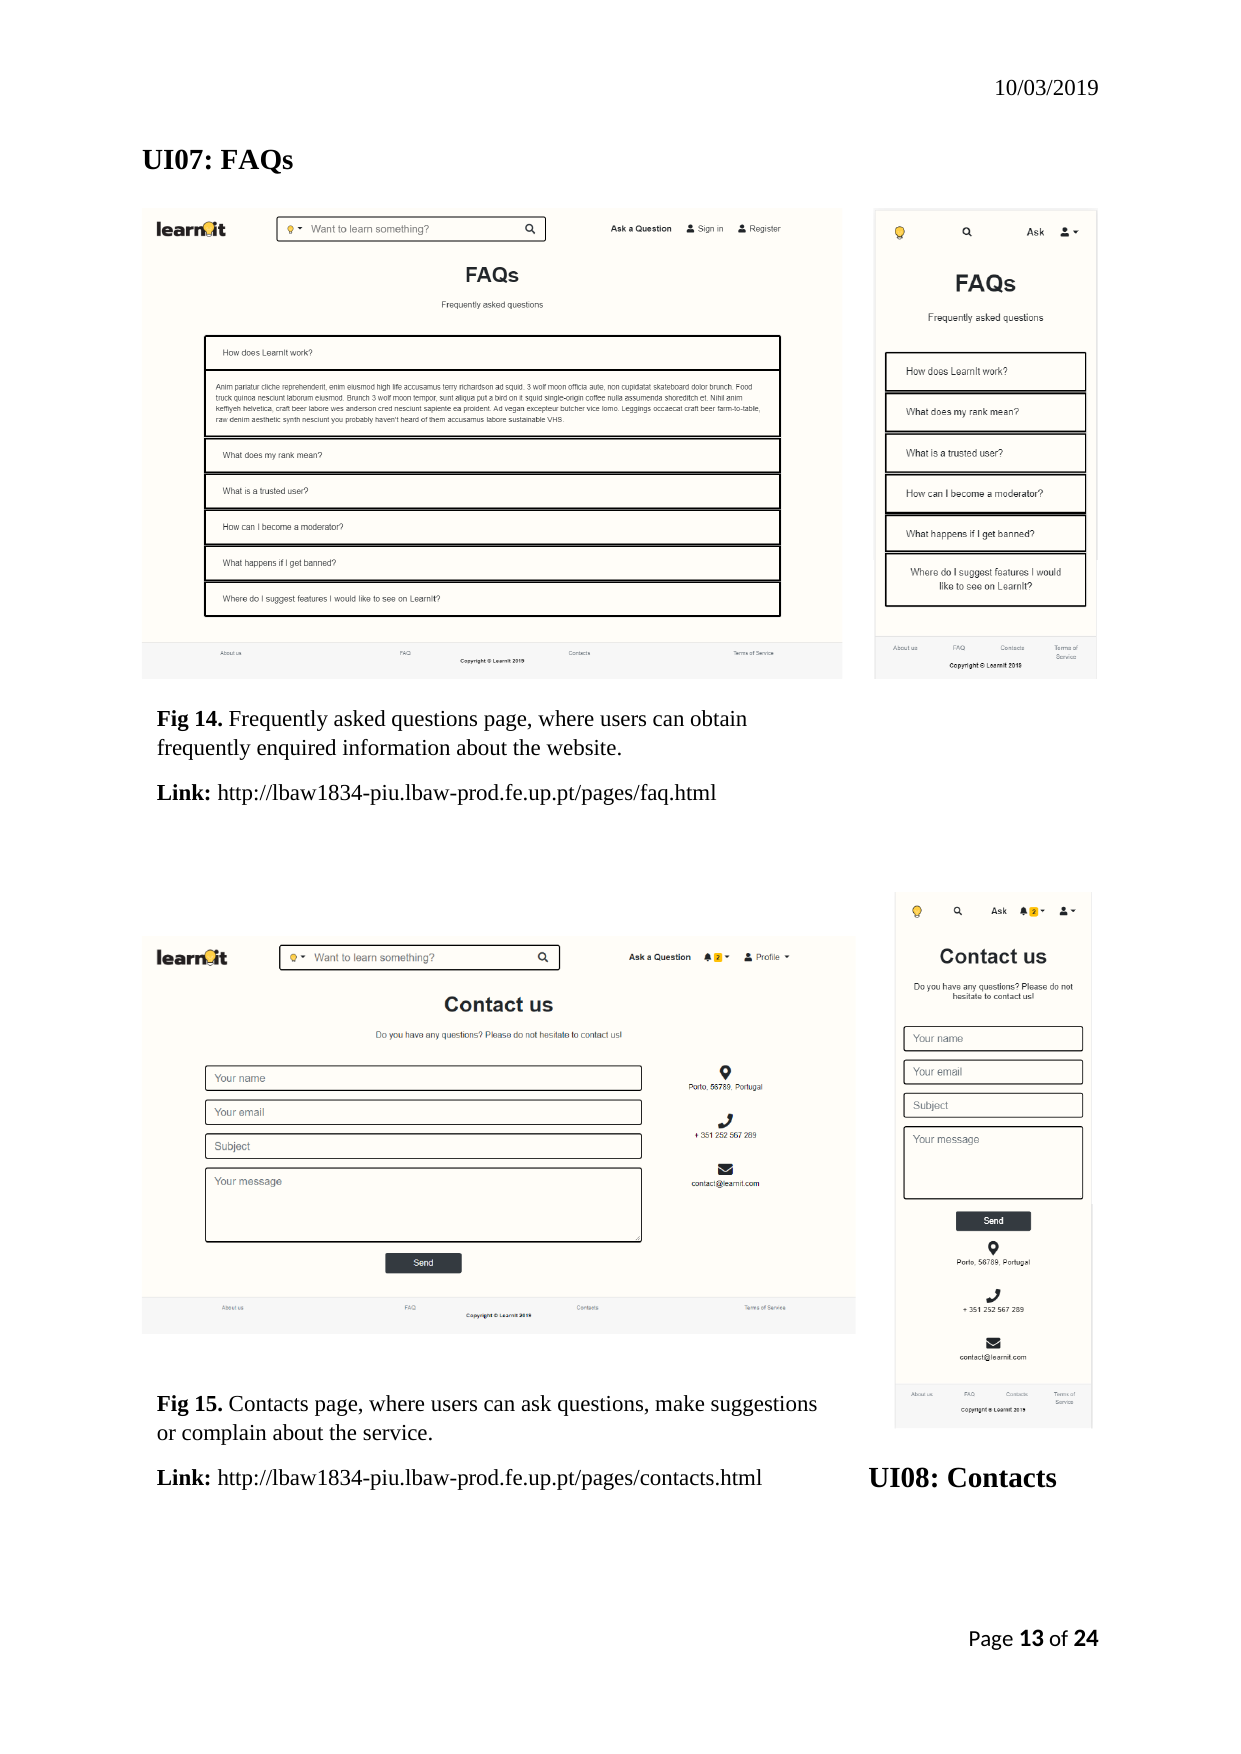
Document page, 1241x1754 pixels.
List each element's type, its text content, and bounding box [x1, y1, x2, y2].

text UI07: FAQs [142, 142, 1098, 175]
picture [141, 208, 843, 679]
picture [873, 208, 1099, 679]
picture [141, 936, 856, 1334]
picture [894, 892, 1099, 1438]
